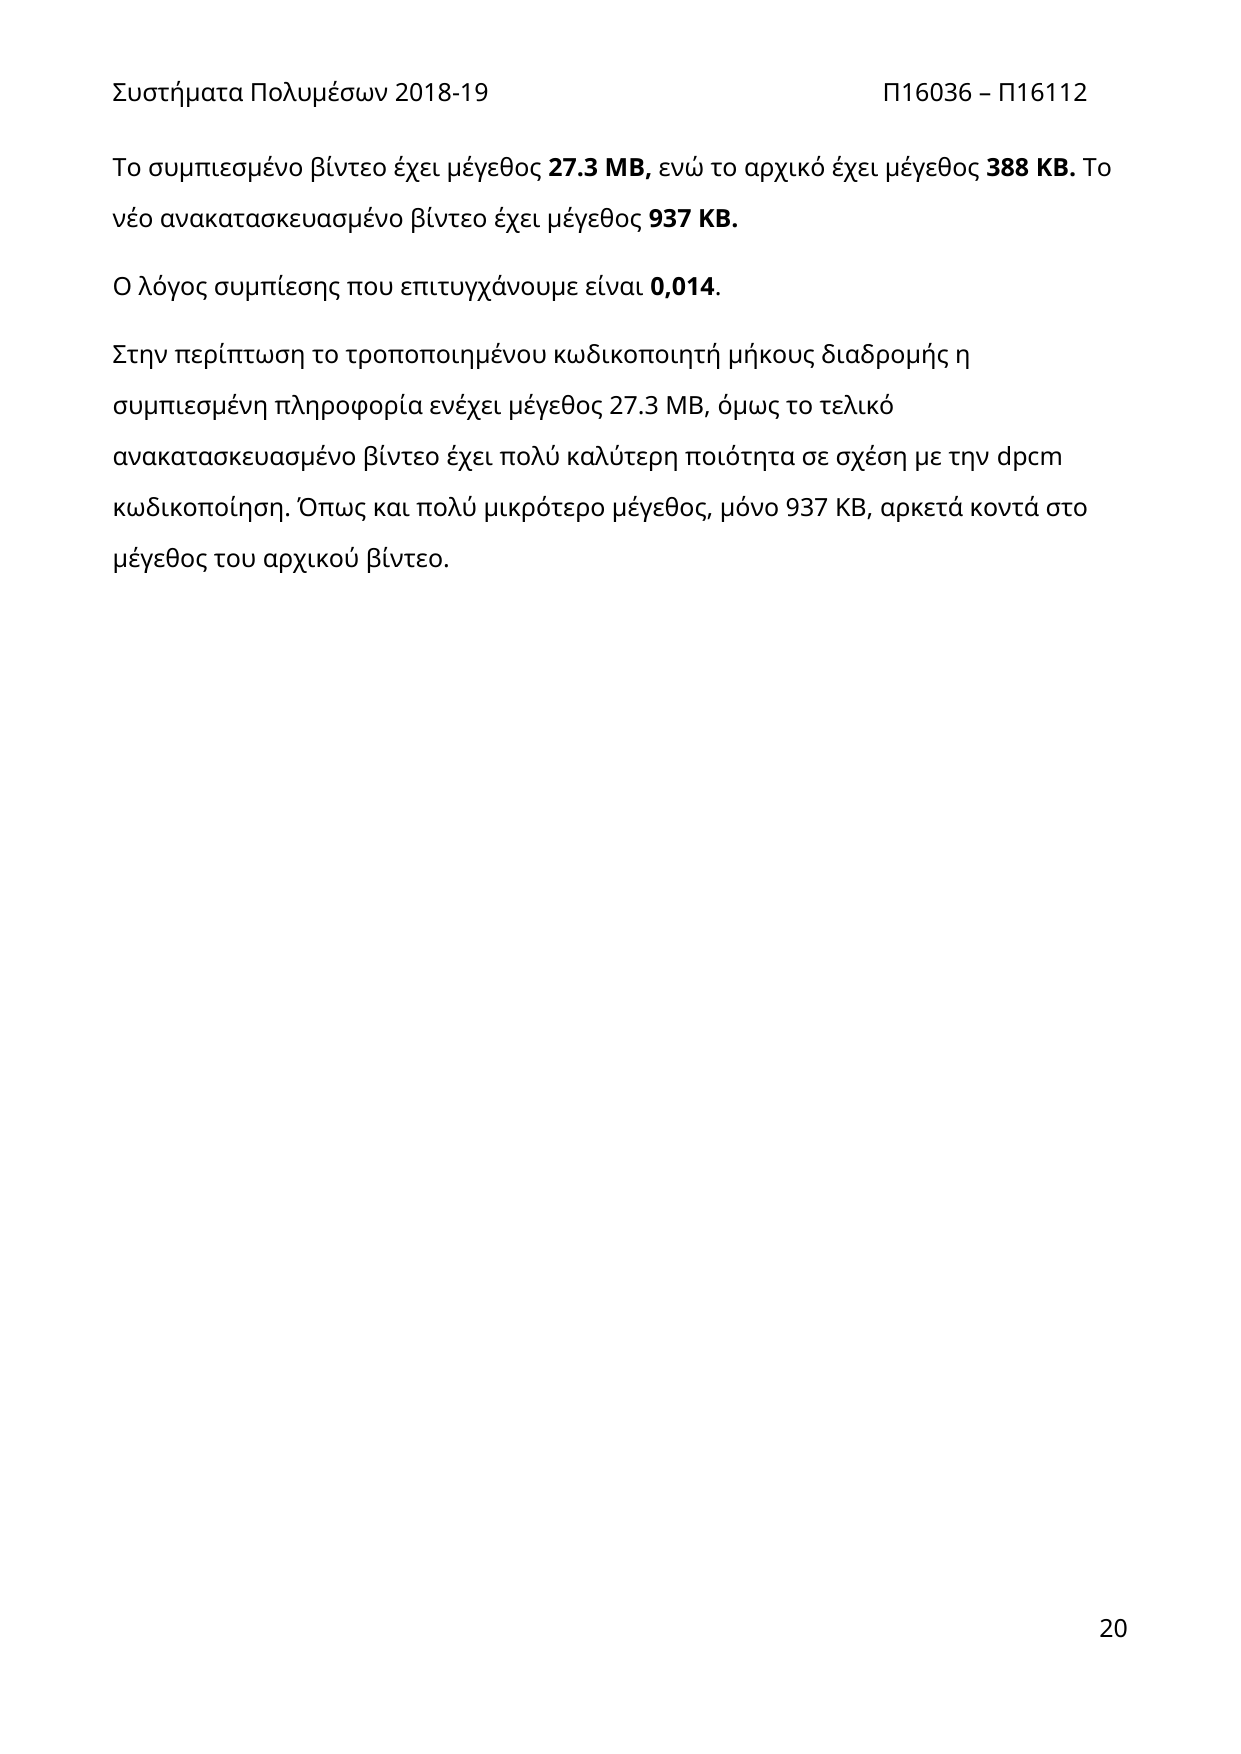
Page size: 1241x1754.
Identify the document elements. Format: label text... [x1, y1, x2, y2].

text Στην περίπτωση το τροποποιημένου κωδικοποιητή μήκους διαδρομής η συμπιεσμένη πληροφορία ενέχει μέγεθος 27.3 ΜΒ, όμως το τελικό ανακατασκευασμένο βίντεο έχει πολύ καλύτερη ποιότητα σε σχέση με την dpcm κωδικοποίηση. Όπως και πολύ μικρότερο μέγεθος, μόνο 937 ΚΒ, αρκετά κοντά στο μέγεθος του αρχικού βίντεο. [112, 336, 1128, 575]
text Ο λόγος συμπίεσης που επιτυγχάνουμε είναι 0,014. [112, 269, 1128, 303]
text Το συμπιεσμένο βίντεο έχει μέγεθος 27.3 ΜΒ, ενώ το αρχικό έχει μέγεθος 388 ΚΒ. Το νέο ανακατασκευασμένο βίντεο έχει μέγεθος 937 ΚΒ. [112, 150, 1128, 235]
